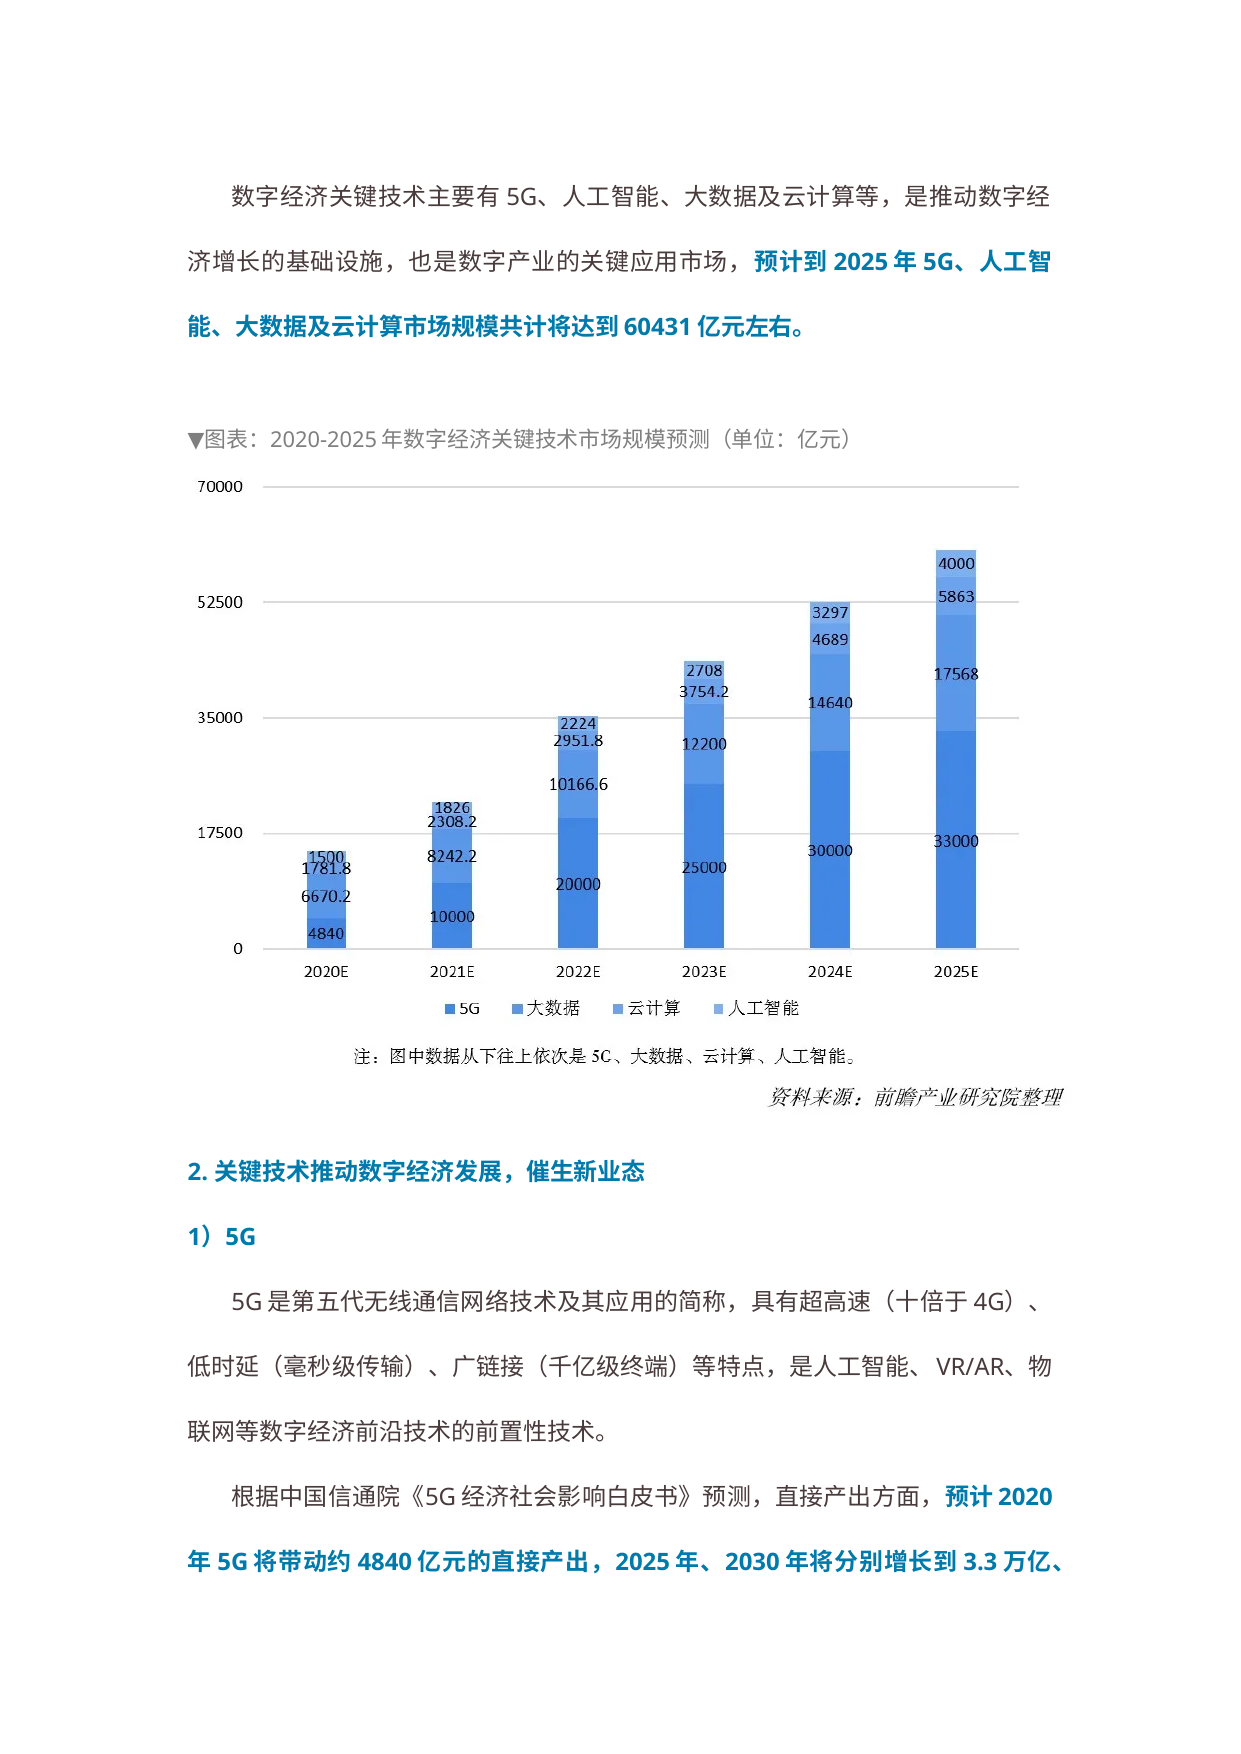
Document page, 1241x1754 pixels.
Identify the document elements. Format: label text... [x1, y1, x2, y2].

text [187, 1462, 1053, 1592]
text 2. 关键技术推动数字经济发展，催生新业态 [187, 1137, 1053, 1202]
text 数字经济关键技术主要有5G、人工智能、大数据及云计算等，是推动数字经济增长的基础设施，也是数字产业的关键应用市场，预计到2025年5G、人工智能、大数据及云计算市场规模共计将达到60431亿元左右。 [187, 162, 1053, 357]
text 5G是第五代无线通信网络技术及其应用的简称，具有超高速（十倍于4G）、低时延（毫秒级传输）、广链接（千亿级终端）等特点，是人工智能、VR/AR、物联网等数字经济前沿技术的前置性技术。 [187, 1267, 1053, 1462]
text ▼图表：2020-2025年数字经济关键技术市场规模预测（单位：亿元） [187, 422, 1053, 454]
picture [187, 454, 1073, 1116]
text 1）5G [187, 1202, 1053, 1267]
